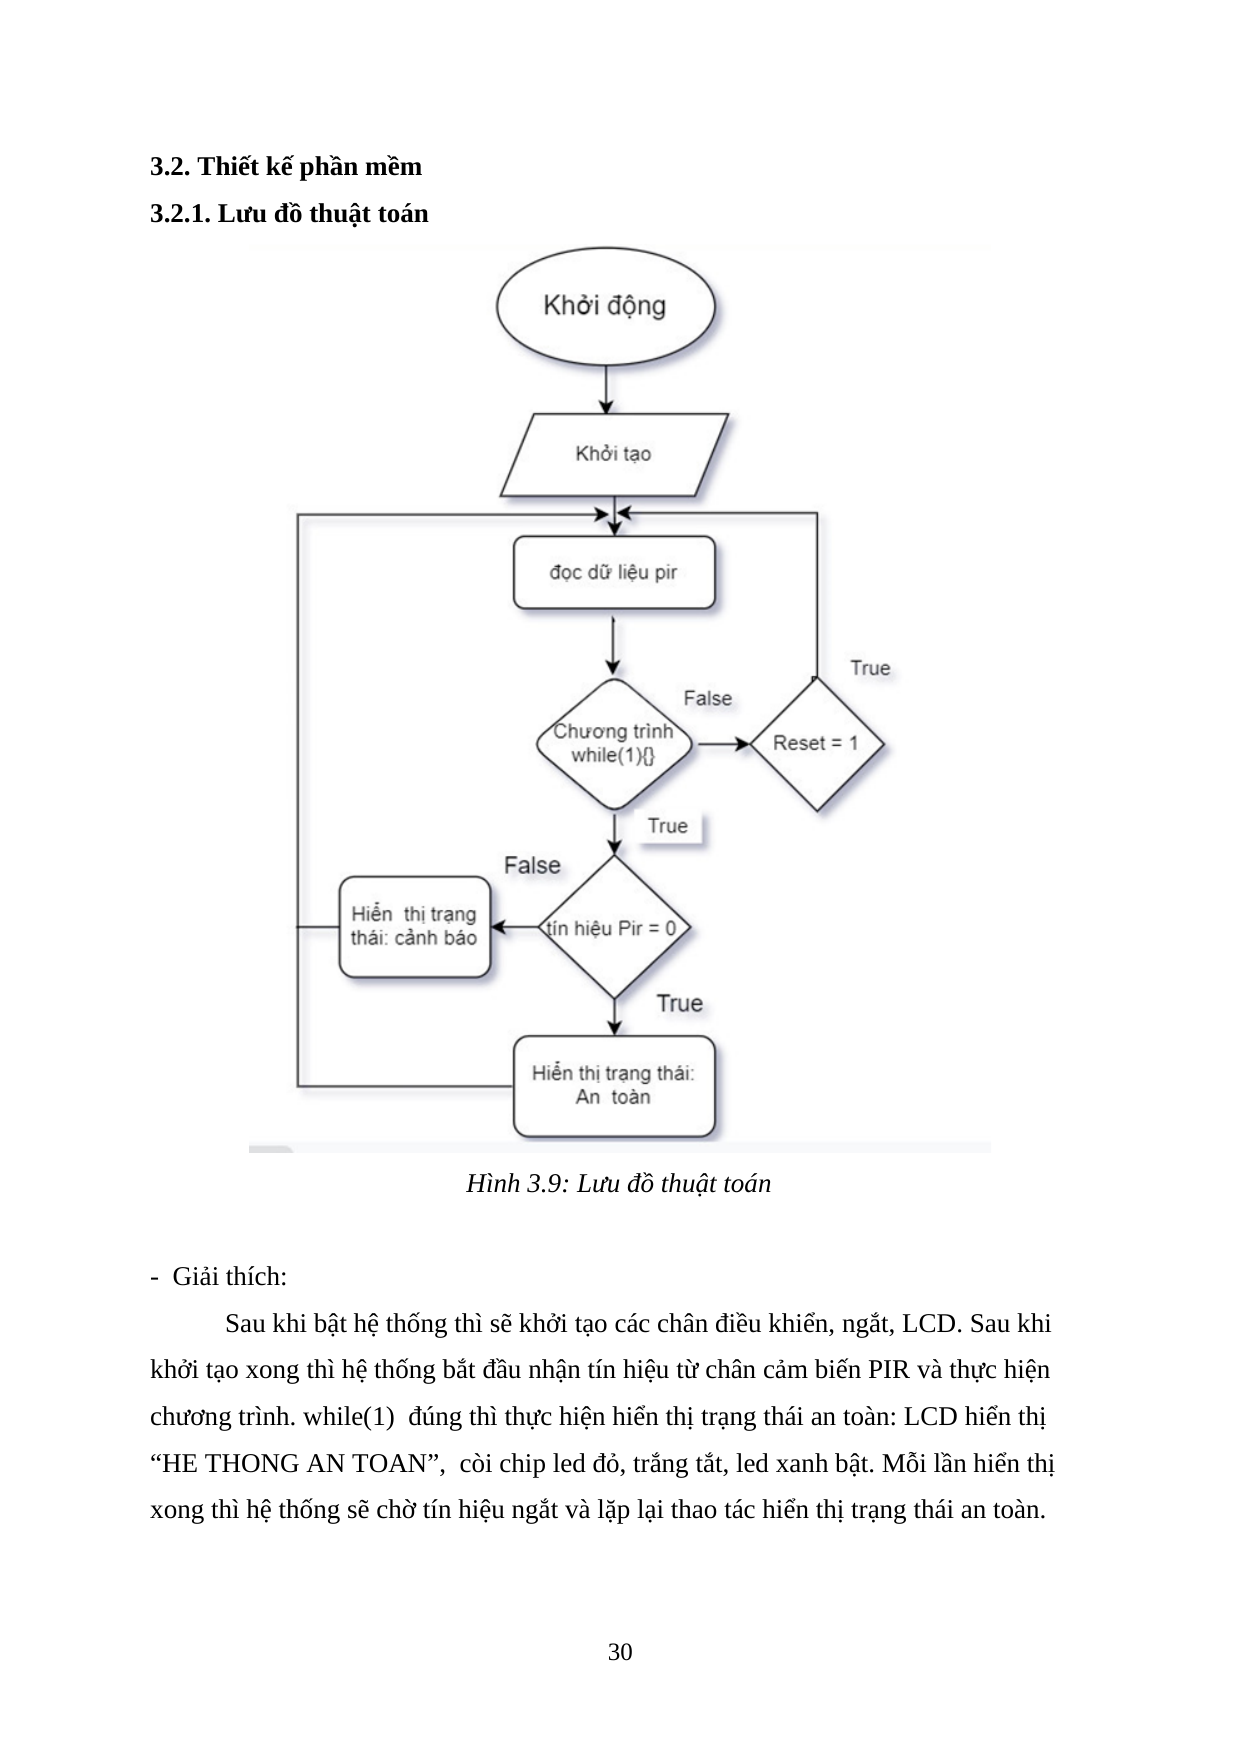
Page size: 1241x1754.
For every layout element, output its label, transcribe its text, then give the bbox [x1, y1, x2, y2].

text Sau khi bật hệ thống thì sẽ khởi tạo các chân điều khiển, ngắt, LCD. Sau khi khởi tạo xong thì hệ thống bắt đầu nhận tín hiệu từ chân cảm biến PIR và thực hiện chương trình. while(1) đúng thì thực hiện hiển thị trạng thái an toàn: LCD hiển thị “HE THONG AN TOAN”, còi chip led đỏ, trắng tắt, led xanh bật. Mỗi lần hiển thị xong thì hệ thống sẽ chờ tín hiệu ngắt và lặp lại thao tác hiển thị trạng thái an toàn. [150, 1307, 1090, 1524]
text 3.2.1. Lưu đồ thuật toán [150, 197, 1090, 228]
text Hình 3.9: Lưu đồ thuật toán [150, 1167, 1090, 1198]
text 3.2. Thiết kế phần mềm [150, 150, 1090, 181]
picture [249, 243, 992, 1153]
text - Giải thích: [150, 1260, 1090, 1291]
